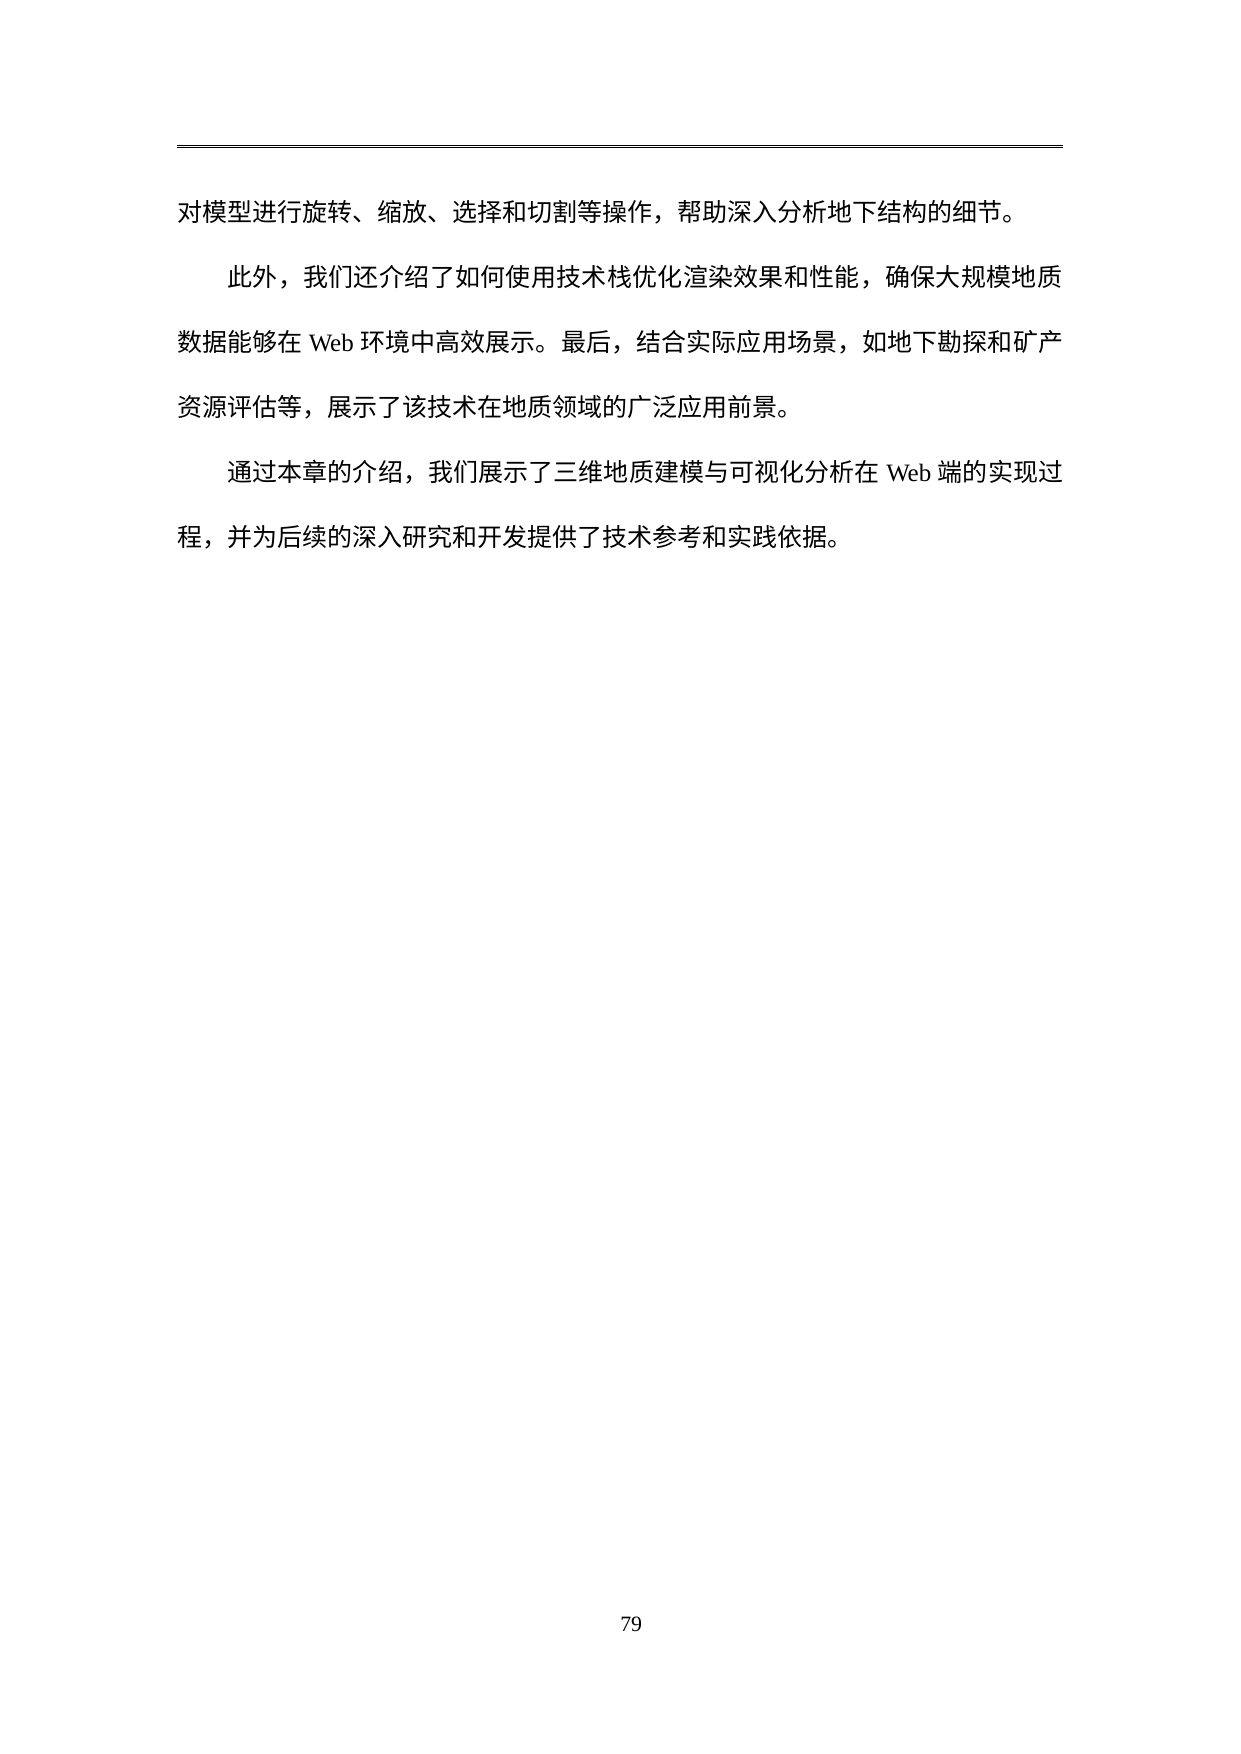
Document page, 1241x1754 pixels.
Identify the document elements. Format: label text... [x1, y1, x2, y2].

text 此外，我们还介绍了如何使用技术栈优化渲染效果和性能，确保大规模地质数据能够在 Web 环境中高效展示。最后，结合实际应用场景，如地下勘探和矿产资源评估等，展示了该技术在地质领域的广泛应用前景。 [177, 243, 1063, 438]
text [177, 178, 1063, 243]
text 通过本章的介绍，我们展示了三维地质建模与可视化分析在 Web 端的实现过程，并为后续的深入研究和开发提供了技术参考和实践依据。 [177, 438, 1063, 568]
